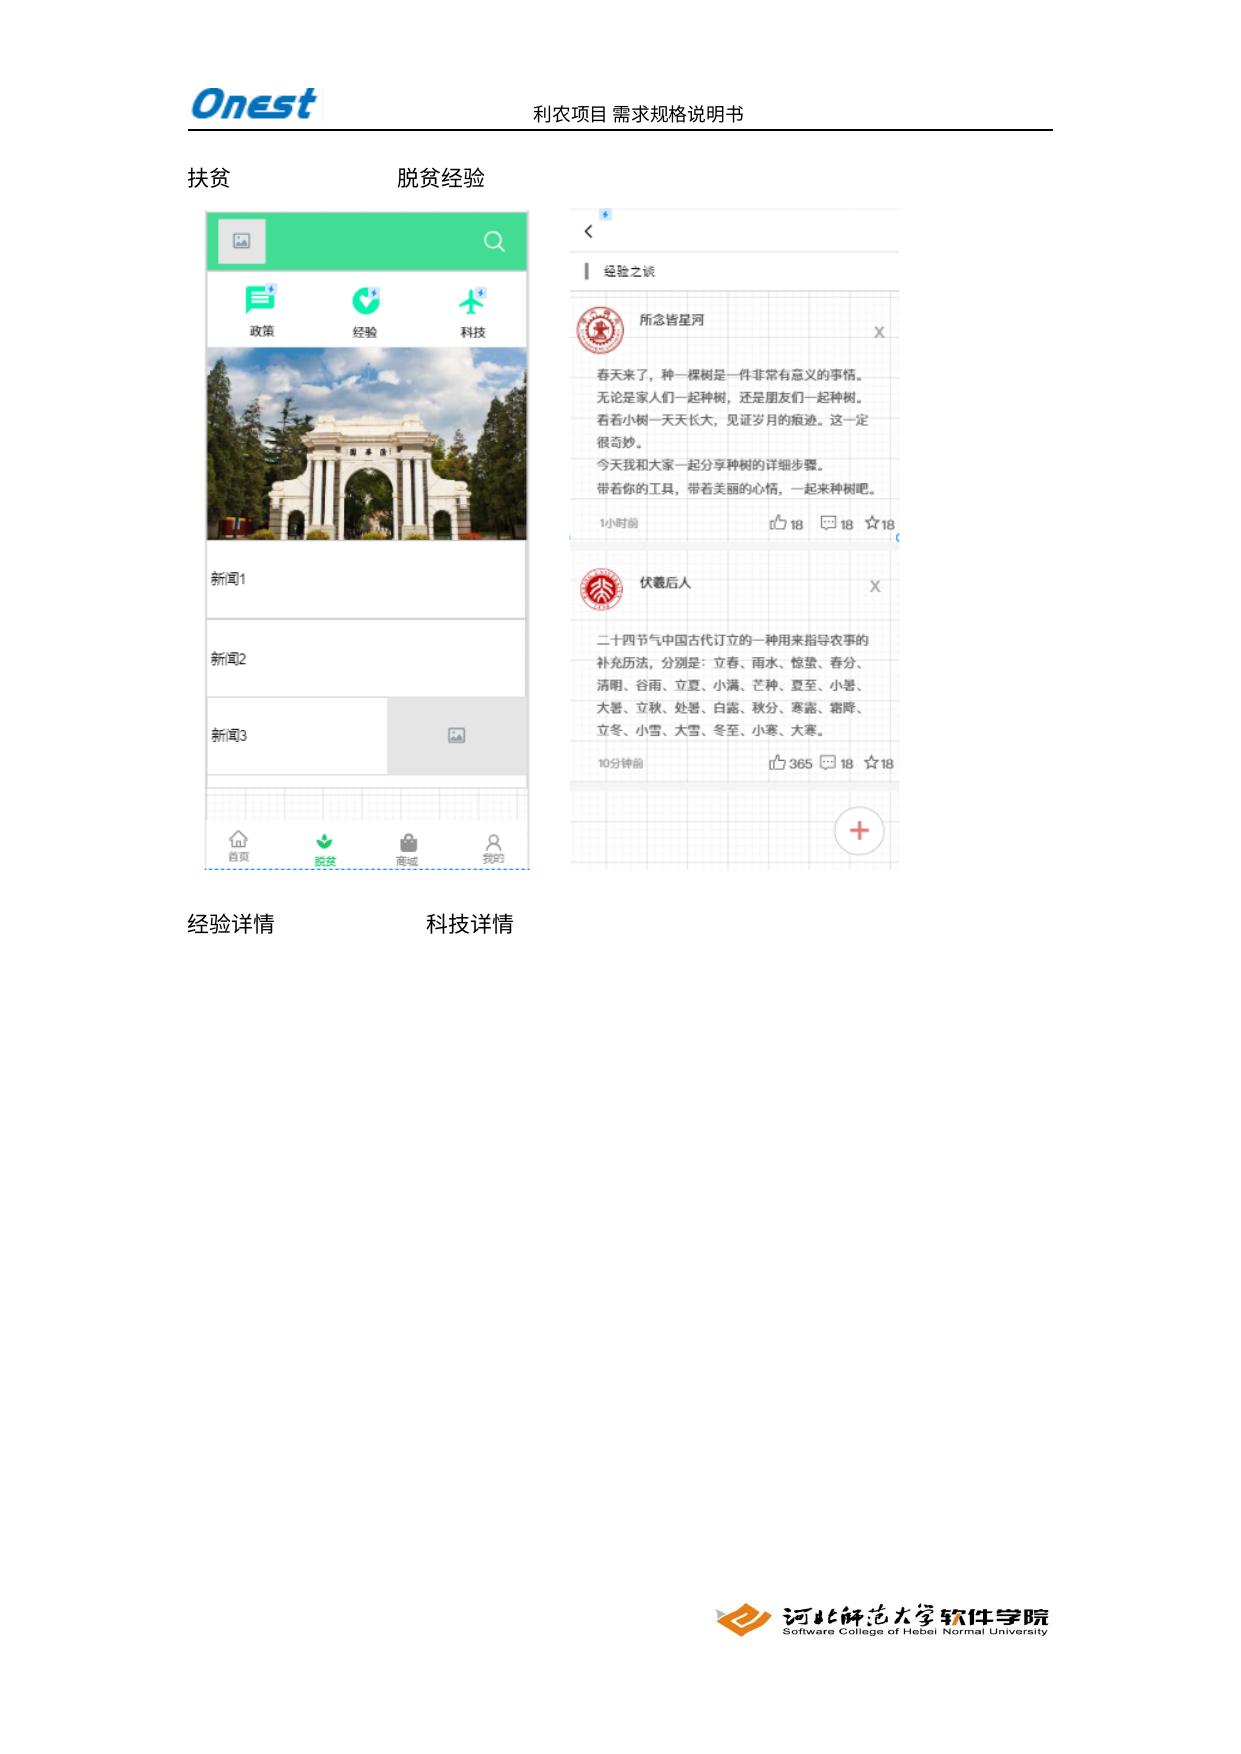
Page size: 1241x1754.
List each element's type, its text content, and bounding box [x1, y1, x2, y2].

picture [187, 88, 324, 122]
picture [710, 1600, 1053, 1640]
picture [569, 208, 900, 870]
text 扶贫 脱贫经验 [187, 160, 1053, 193]
picture [204, 210, 530, 870]
text 经验详情 科技详情 [187, 906, 1053, 939]
